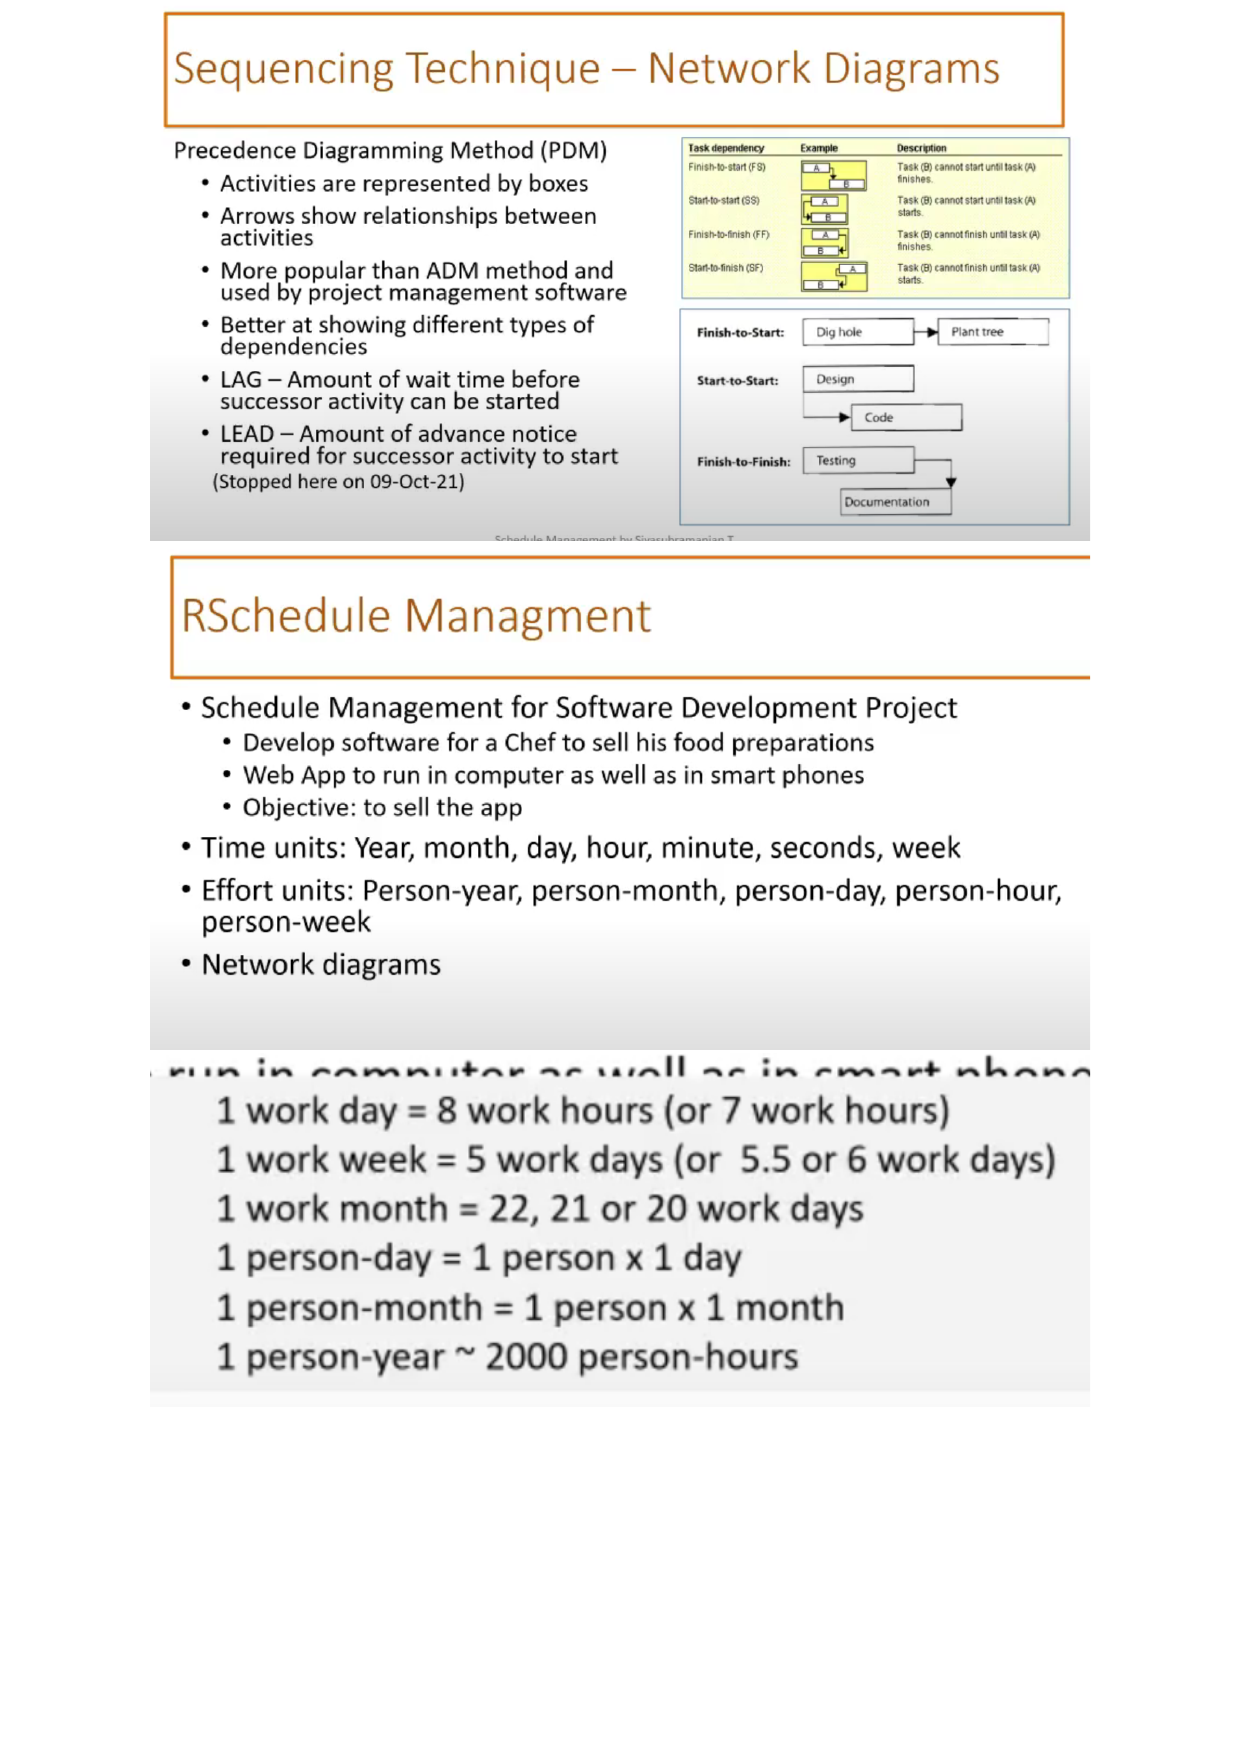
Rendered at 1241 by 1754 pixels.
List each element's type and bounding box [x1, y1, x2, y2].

picture [150, 2, 1091, 541]
picture [150, 545, 1091, 1050]
picture [150, 1053, 1091, 1407]
